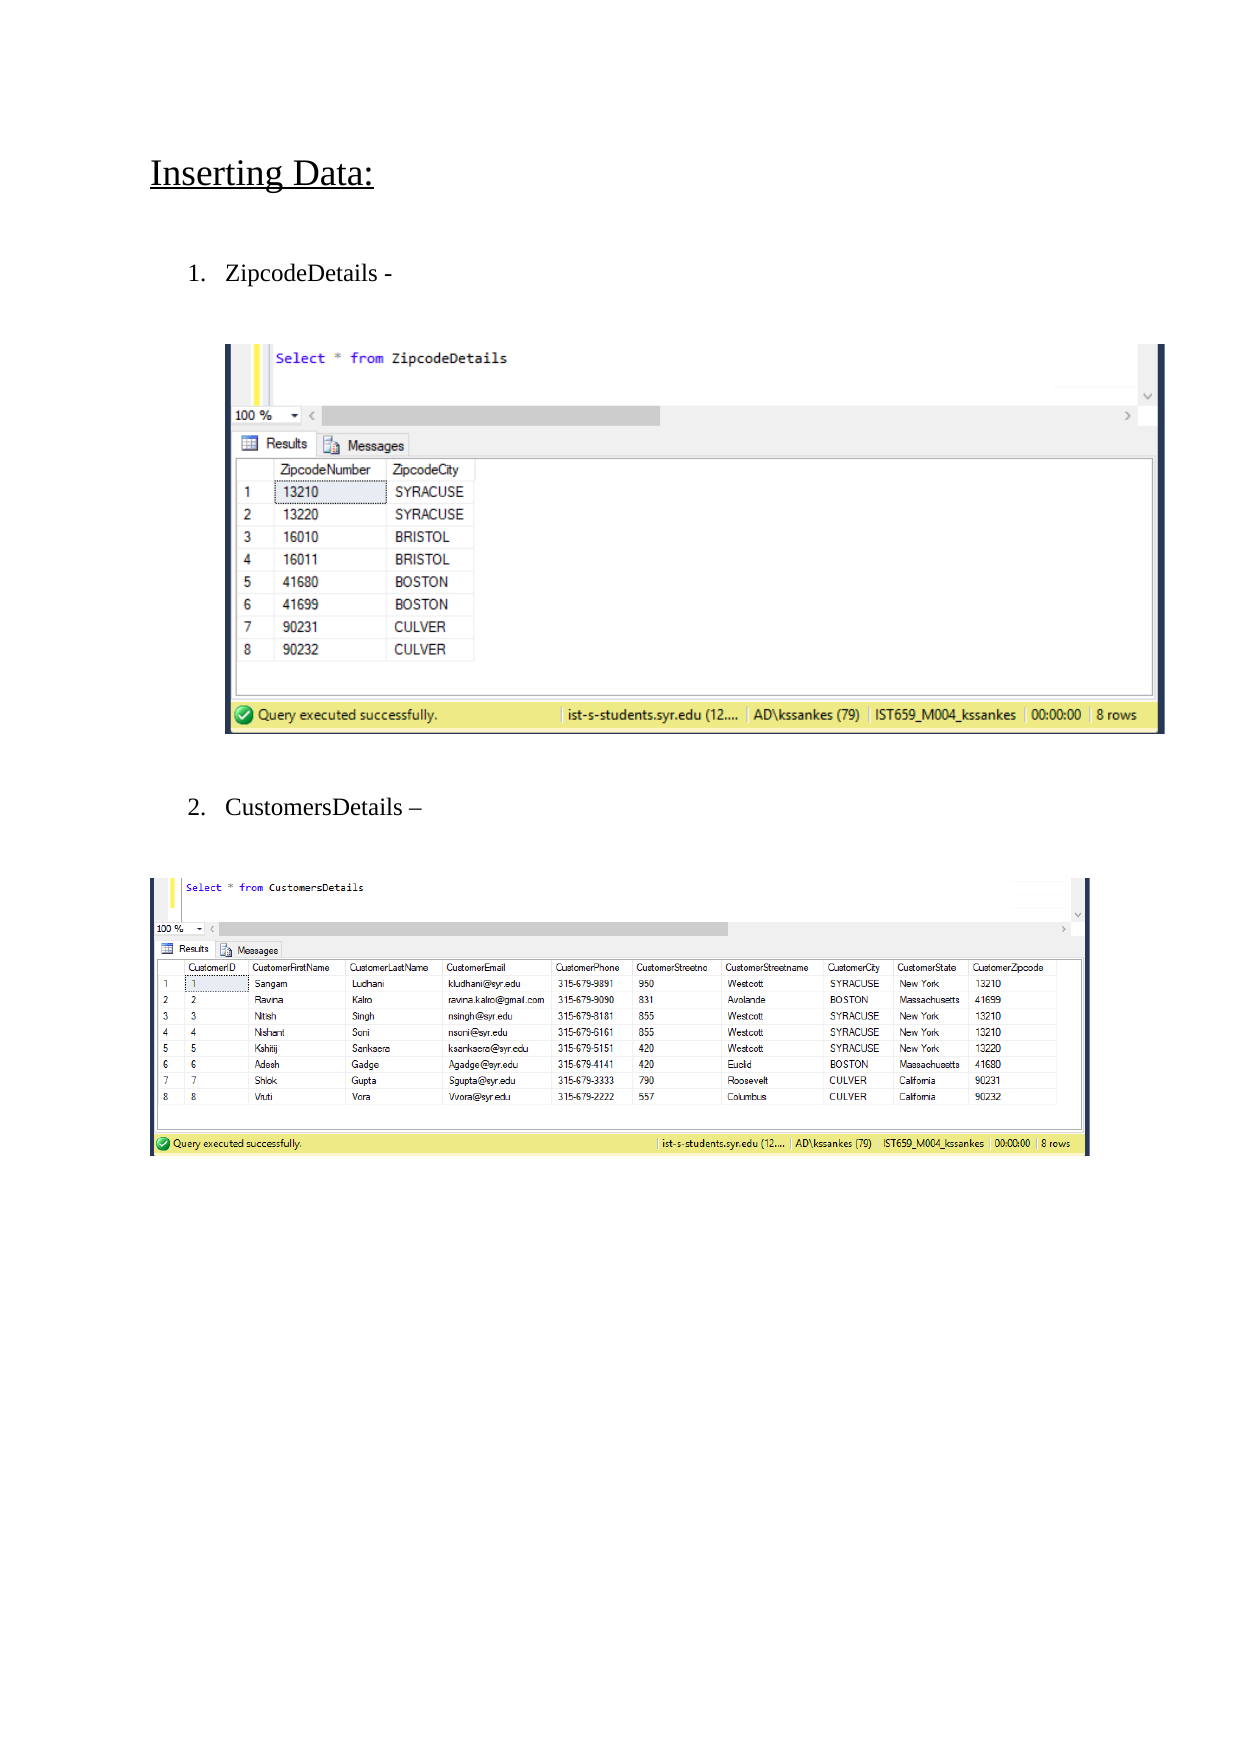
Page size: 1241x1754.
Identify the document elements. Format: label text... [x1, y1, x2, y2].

list CustomersDetails – [187, 792, 1090, 821]
list ZipcodeDetails - [187, 258, 1090, 287]
picture [225, 344, 1165, 734]
picture [150, 878, 1090, 1156]
text Inserting Data: [150, 150, 1090, 193]
